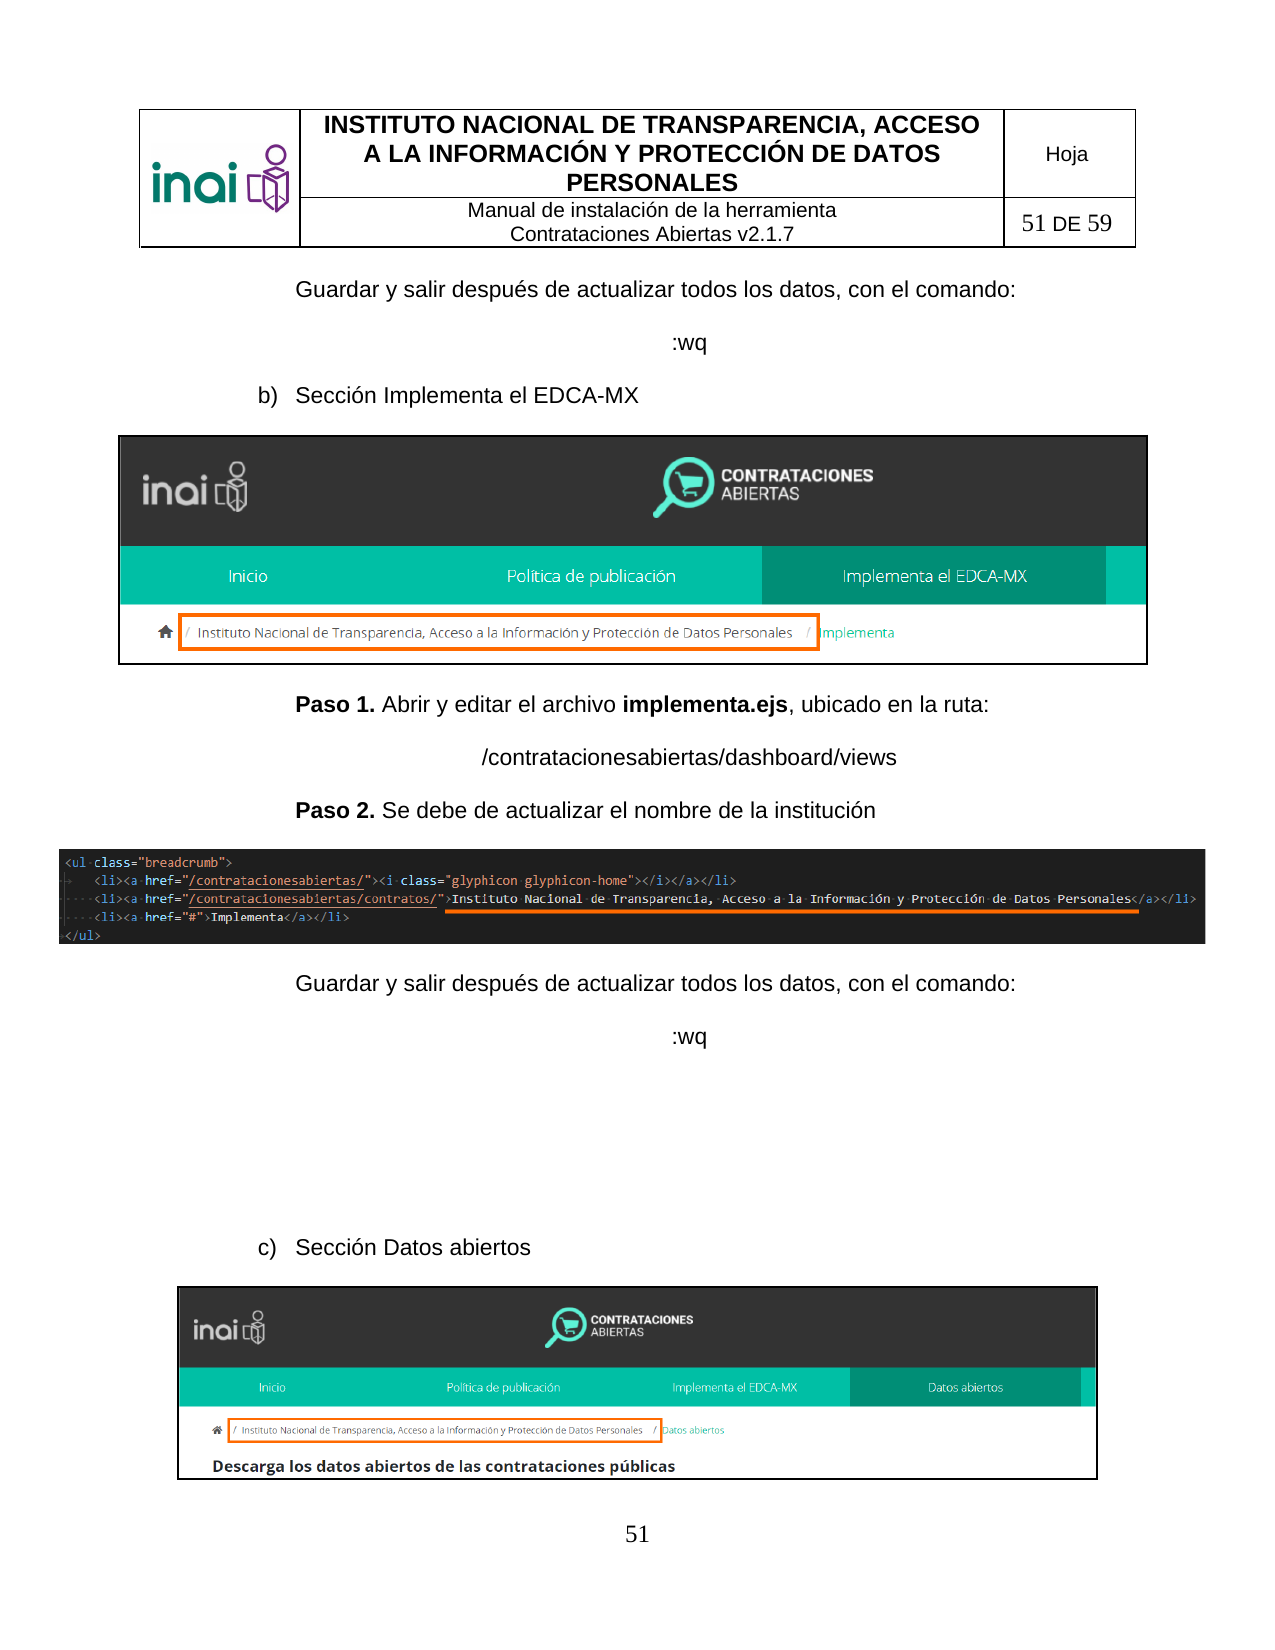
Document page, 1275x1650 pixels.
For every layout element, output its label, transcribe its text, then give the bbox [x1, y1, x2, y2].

picture [179, 1288, 1096, 1478]
list Sección Datos abiertos [258, 1233, 1098, 1260]
text Guardar y salir después de actualizar todos los datos, con el comando: [295, 970, 1098, 996]
picture [120, 437, 1146, 663]
text :wq [281, 1023, 1098, 1049]
picture [59, 849, 1206, 944]
text Paso 2. Se debe de actualizar el nombre de la institución [295, 797, 1098, 823]
list Sección Implementa el EDCA-MX [258, 382, 1098, 408]
text :wq [281, 329, 1098, 355]
text Guardar y salir después de actualizar todos los datos, con el comando: [295, 276, 1098, 303]
picture [150, 143, 294, 214]
text /contratacionesabiertas/dashboard/views [281, 744, 1098, 771]
text Paso 1. Abrir y editar el archivo implementa.ejs, ubicado en la ruta: [295, 691, 1098, 718]
